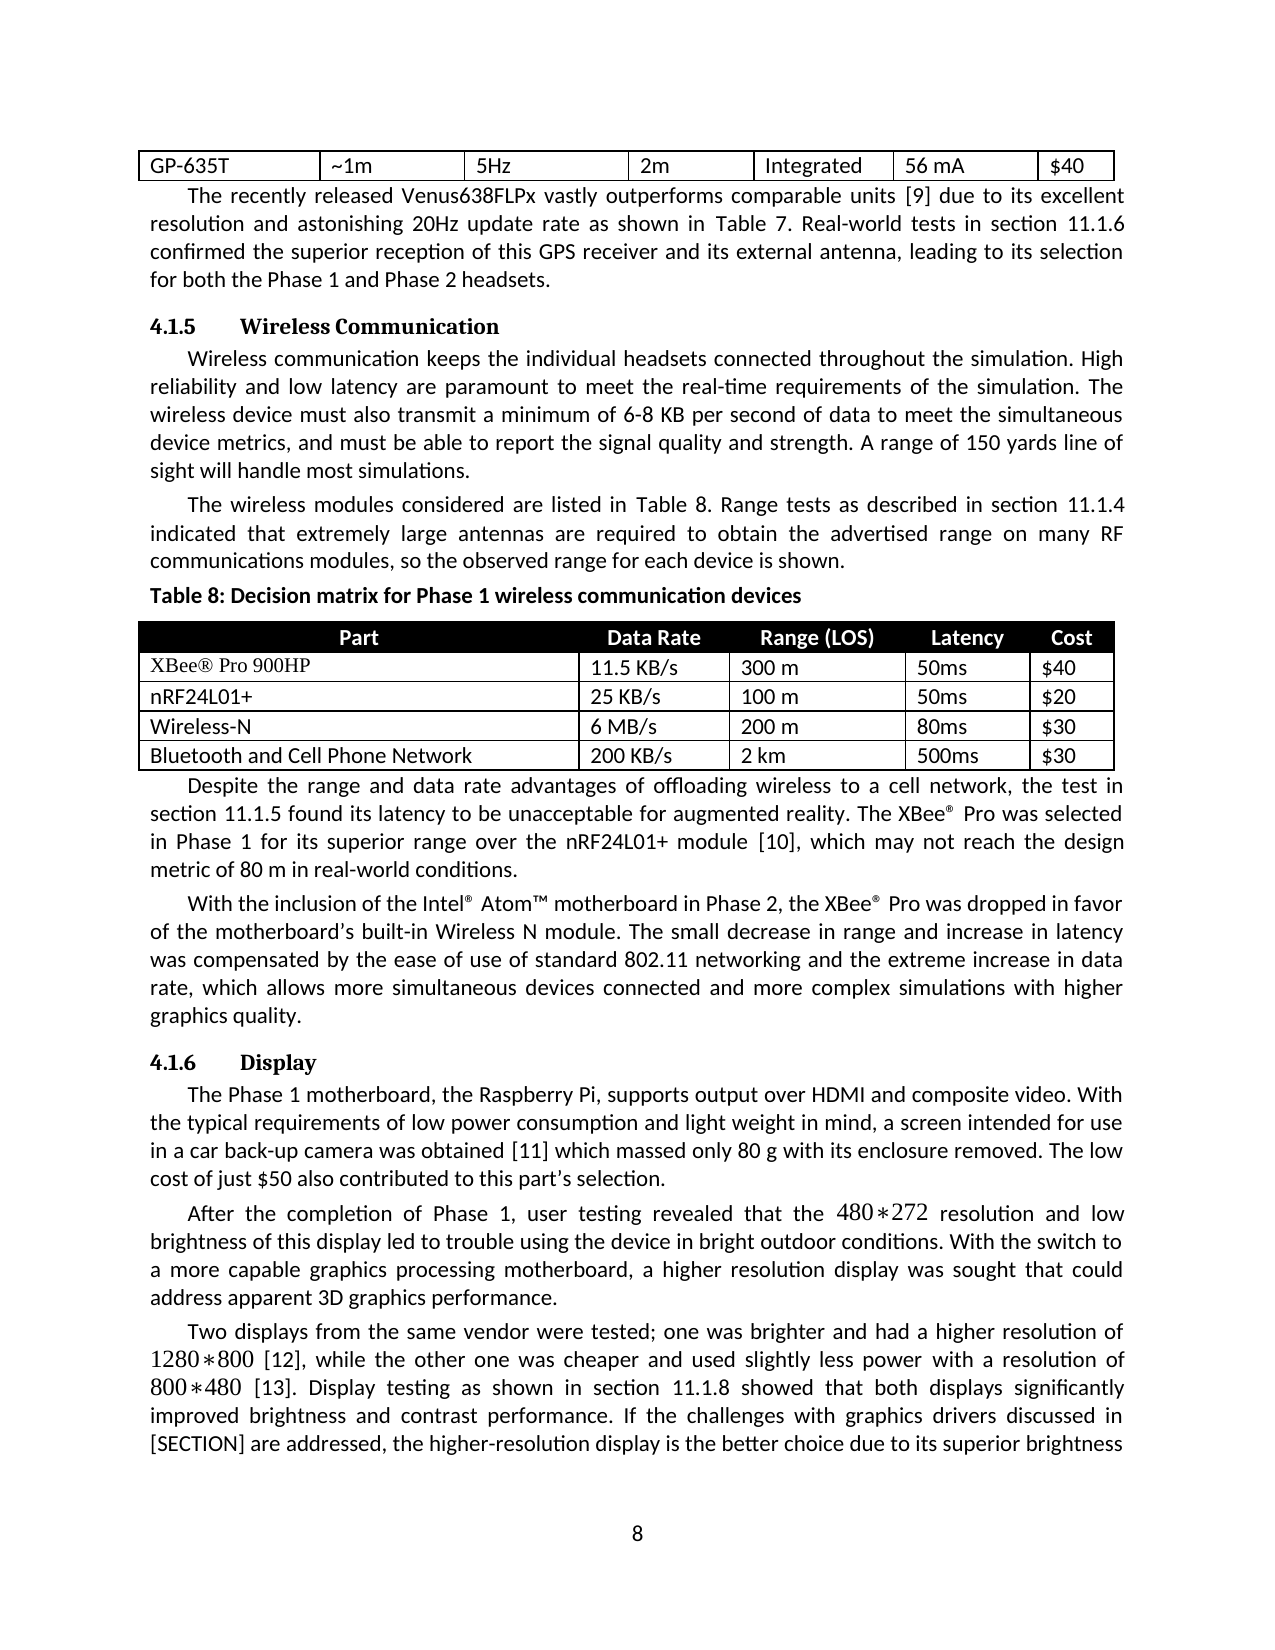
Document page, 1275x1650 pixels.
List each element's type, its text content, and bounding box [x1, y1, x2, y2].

table_cell 2m [629, 152, 753, 179]
table_cell 6 MB/s [580, 712, 729, 740]
table_cell GP-635T [140, 152, 319, 179]
table_cell Integrated [755, 152, 893, 179]
table_cell 56 mA [894, 152, 1037, 179]
table_header Part [140, 623, 578, 651]
table_cell nRF24L01+ [140, 682, 578, 710]
table_cell 25 KB/s [580, 682, 729, 710]
table_cell Wireless-N [140, 712, 578, 740]
text Despite the range and data rate advantages of offloading wireless to a cell network, the test in section 11.1.5 found its latency to be unacceptable for augmented reality. The XBee® Pro was selected in Phase 1 for its superior range over the nRF24L01+ module, which may not reach the design metric of 80 m in real-world conditions. [150, 771, 1125, 883]
table_cell $40 [1031, 653, 1113, 681]
text Table 8: Decision matrix for Phase 1 wireless communication devices [150, 581, 1125, 609]
table_cell Bluetooth and Cell Phone Network [140, 741, 578, 769]
table_cell 500ms [906, 741, 1029, 769]
table_cell $20 [1031, 682, 1113, 710]
text The recently released Venus638FLPx vastly outperforms comparable units due to its excellent resolution and astonishing 20Hz update rate as shown in Table 7. Real-world tests in section 11.1.6 confirmed the superior reception of this GPS receiver and its external antenna, leading to its selection for both the Phase 1 and Phase 2 headsets. [150, 181, 1125, 293]
subtitle Display [150, 1050, 1125, 1077]
table_header Latency [906, 623, 1029, 651]
text Wireless communication keeps the individual headsets connected throughout the simulation. High reliability and low latency are paramount to meet the real-time requirements of the simulation. The wireless device must also transmit a minimum of 6-8 KB per second of data to meet the simultaneous device metrics, and must be able to report the signal quality and strength. A range of 150 yards line of sight will handle most simulations. [150, 344, 1125, 484]
table_cell XBee® Pro 900HP [140, 653, 578, 681]
table_cell 200 m [730, 712, 905, 740]
table_cell 2 km [730, 741, 905, 769]
table_header Cost [1031, 623, 1113, 651]
text The wireless modules considered are listed in Table 8. Range tests as described in section 11.1.4 indicated that extremely large antennas are required to obtain the advertised range on many RF communications modules, so the observed range for each device is shown. [150, 491, 1125, 575]
table_cell 300 m [730, 653, 905, 681]
subtitle Wireless Communication [150, 314, 1125, 340]
table_cell 100 m [730, 682, 905, 710]
table_cell $30 [1031, 712, 1113, 740]
table_cell $30 [1031, 741, 1113, 769]
table_header Range (LOS) [730, 623, 905, 651]
text The Phase 1 motherboard, the Raspberry Pi, supports output over HDMI and composite video. With the typical requirements of low power consumption and light weight in mind, a screen intended for use in a car back-up camera was obtained which massed only 80 g with its enclosure removed. The low cost of just $50 also contributed to this part’s selection. [150, 1080, 1125, 1192]
text With the inclusion of the Intel® Atom™ motherboard in Phase 2, the XBee® Pro was dropped in favor of the motherboard’s built-in Wireless N module. The small decrease in range and increase in latency was compensated by the ease of use of standard 802.11 networking and the extreme increase in data rate, which allows more simultaneous devices connected and more complex simulations with higher graphics quality. [150, 889, 1125, 1029]
table_cell ~1m [321, 152, 464, 179]
table_cell 11.5 KB/s [580, 653, 729, 681]
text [150, 1317, 1125, 1457]
table_cell 80ms [906, 712, 1029, 740]
text After the completion of Phase 1, user testing revealed that the resolution and low brightness of this display led to trouble using the device in bright outdoor conditions. With the switch to a more capable graphics processing motherboard, a higher resolution display was sought that could address apparent 3D graphics performance. [150, 1199, 1125, 1311]
table_cell 200 KB/s [580, 741, 729, 769]
table_cell 50ms [906, 653, 1029, 681]
table_cell 5Hz [465, 152, 628, 179]
table_header Data Rate [580, 623, 729, 651]
table_cell $40 [1039, 152, 1113, 179]
table_cell 50ms [906, 682, 1029, 710]
